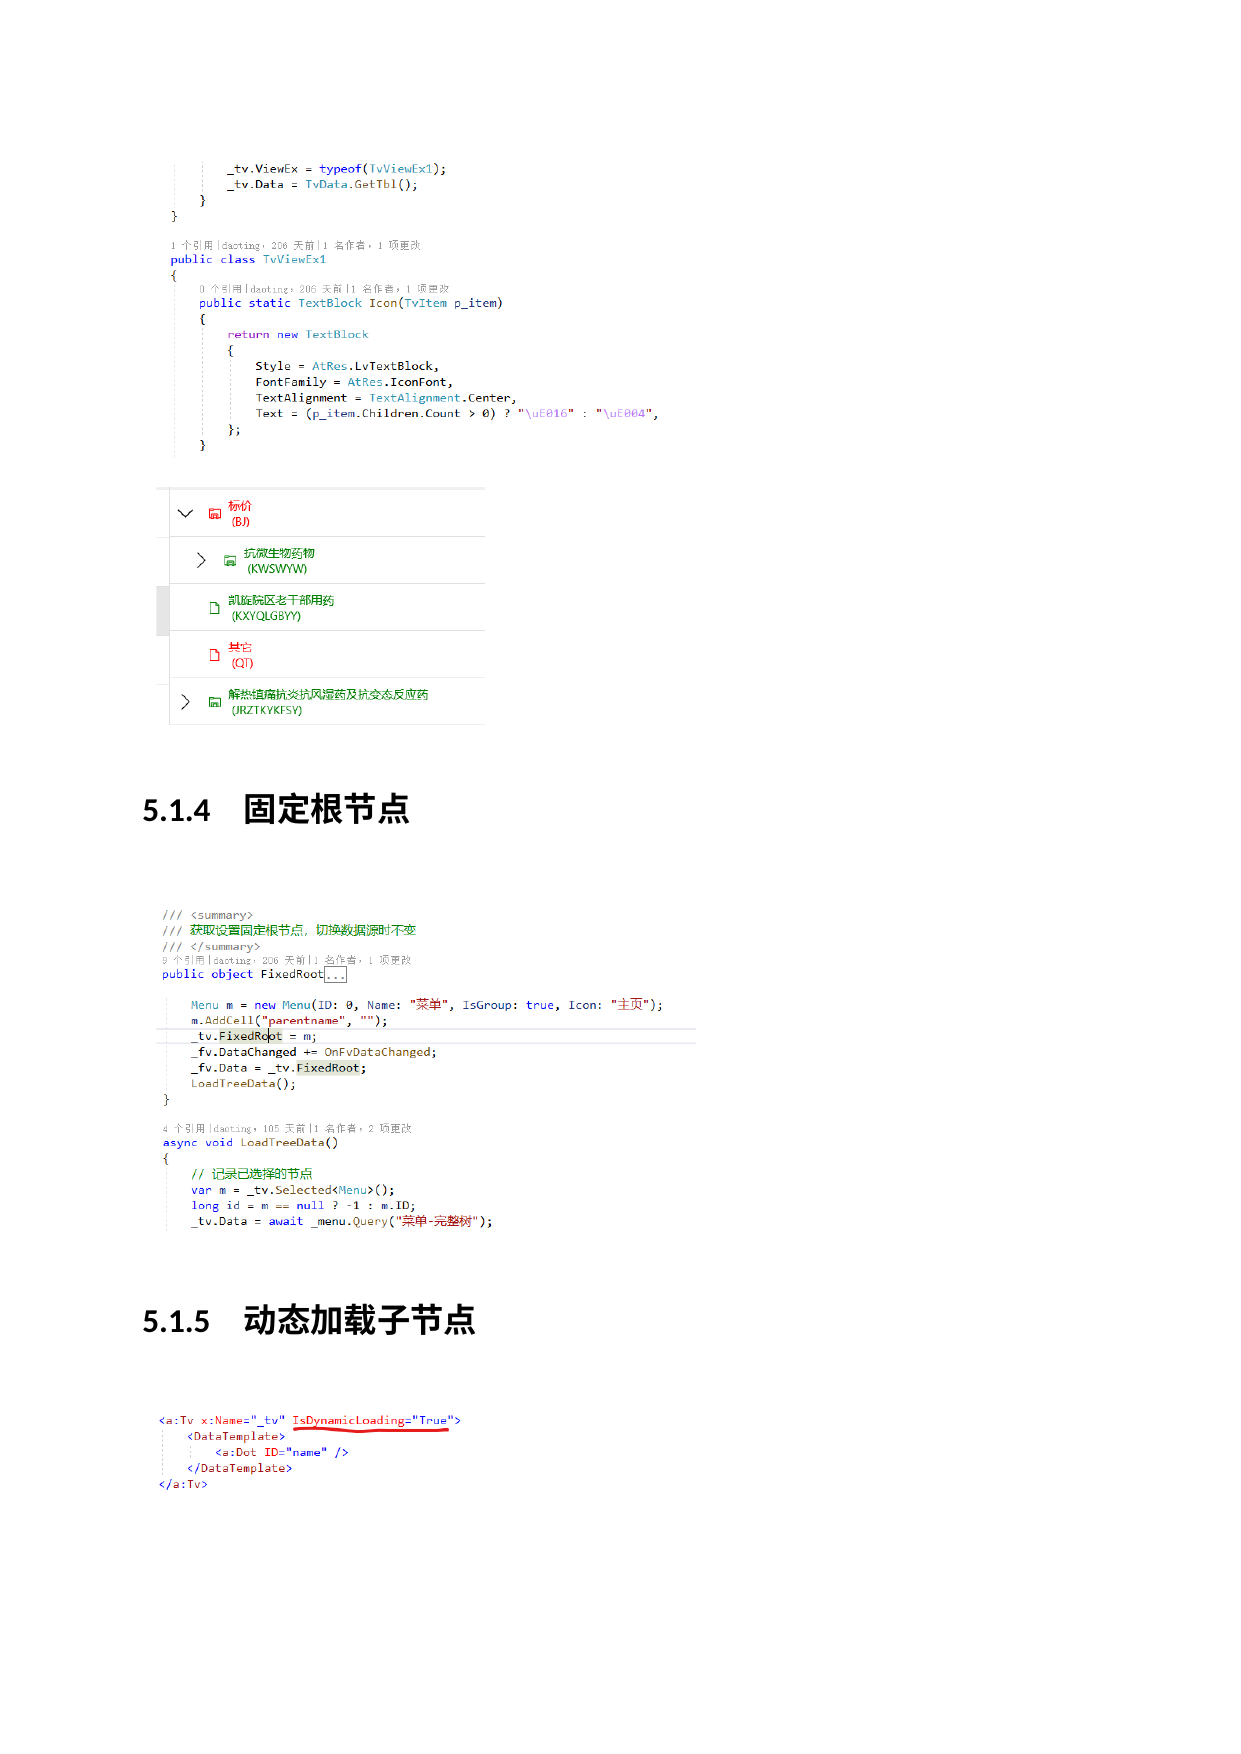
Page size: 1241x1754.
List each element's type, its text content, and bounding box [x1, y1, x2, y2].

picture [156, 998, 697, 1231]
picture [156, 487, 486, 725]
subtitle 固定根节点 [142, 774, 1128, 839]
picture [156, 901, 429, 991]
picture [156, 162, 670, 458]
picture [156, 1413, 470, 1494]
subtitle 动态加载子节点 [142, 1286, 1128, 1351]
